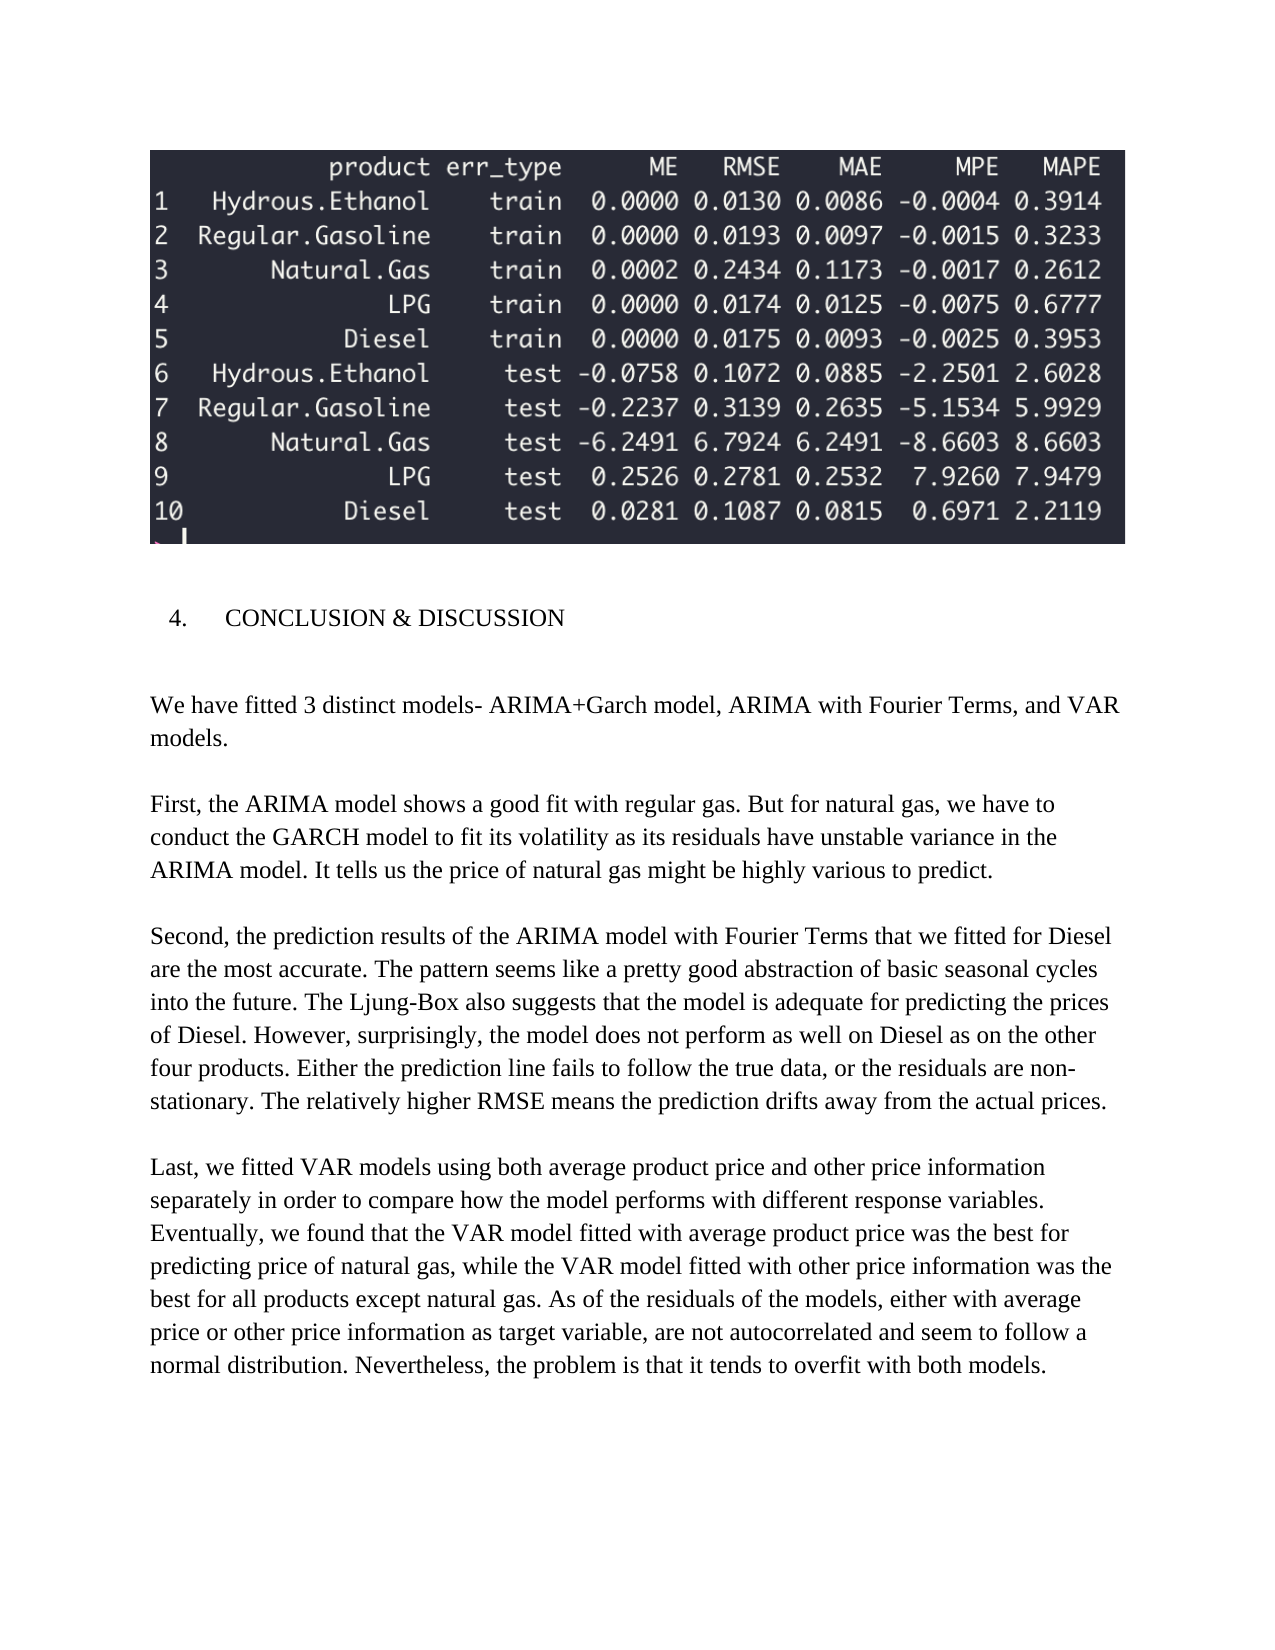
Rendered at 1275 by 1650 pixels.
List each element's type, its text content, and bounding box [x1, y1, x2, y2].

picture [150, 150, 1125, 544]
text Last, we fitted VAR models using both average product price and other price information separately in order to compare how the model performs with different response variables. Eventually, we found that the VAR model fitted with average product price was the best for predicting price of natural gas, while the VAR model fitted with other price information was the best for all products except natural gas. As of the residuals of the models, either with average price or other price information as target variable, are not autocorrelated and seem to follow a normal distribution. Nevertheless, the problem is that it tends to overfit with both models. [150, 1152, 1125, 1379]
subtitle CONCLUSION & DISCUSSION [187, 603, 1125, 632]
text First, the ARIMA model shows a good fit with regular gas. But for natural gas, we have to conduct the GARCH model to fit its volatility as its residuals have unstable variance in the ARIMA model. It tells us the price of natural gas might be highly various to predict. [150, 789, 1125, 883]
text Second, the prediction results of the ARIMA model with Fourier Terms that we fitted for Diesel are the most accurate. The pattern seems like a pretty good abstraction of basic seasonal cycles into the future. The Ljung-Box also suggests that the model is adequate for predicting the prices of Diesel. However, surprisingly, the model does not perform as well on Diesel as on the other four products. Either the prediction line fails to follow the true data, or the residuals are non-stationary. The relatively higher RMSE means the prediction drifts away from the actual prices. [150, 921, 1125, 1115]
text We have fitted 3 distinct models- ARIMA+Garch model, ARIMA with Fourier Terms, and VAR models. [150, 690, 1125, 751]
